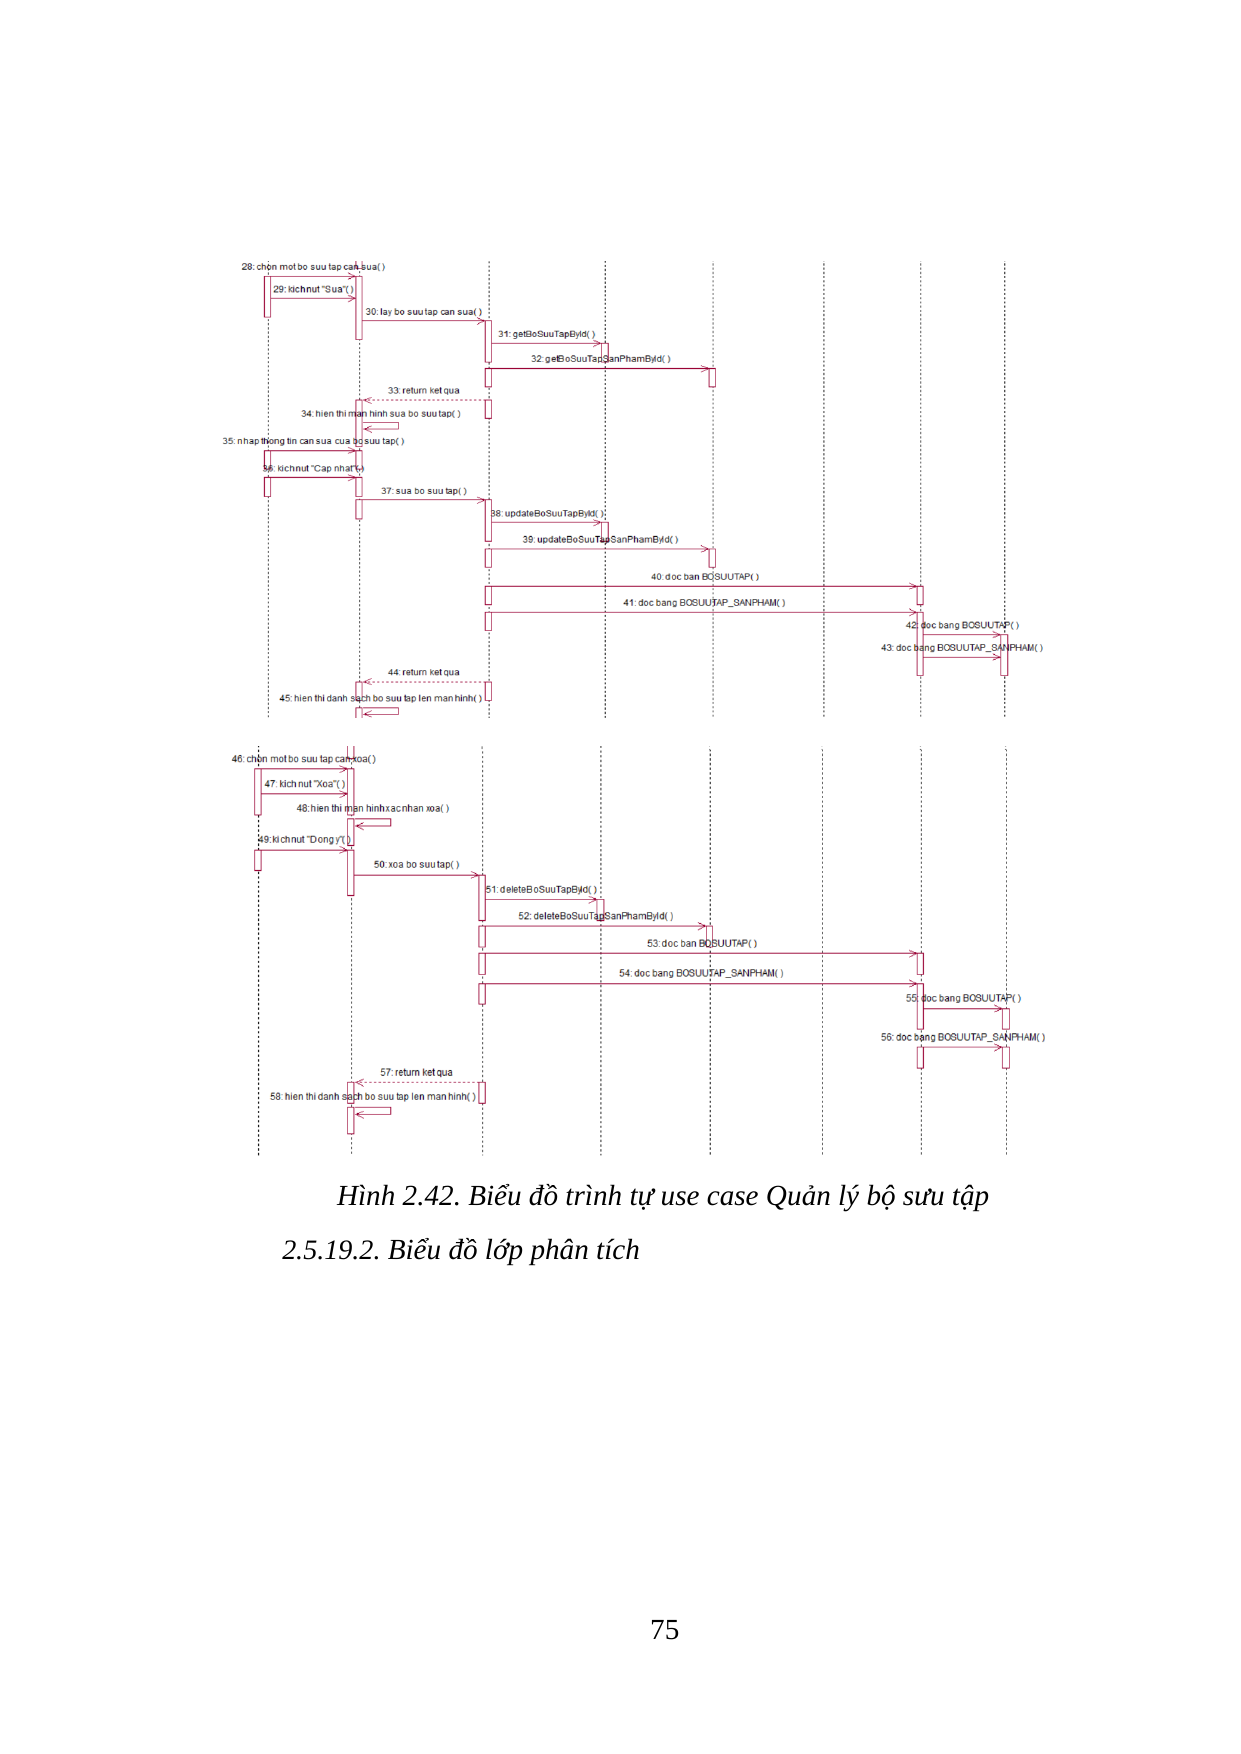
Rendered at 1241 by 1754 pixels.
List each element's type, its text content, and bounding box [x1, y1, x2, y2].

picture [206, 746, 1123, 1178]
text Hình 2.42. Biểu đồ trình tự use case Quản lý bộ sưu tập [207, 1178, 1122, 1211]
text Biểu đồ lớp phân tích [282, 1232, 1122, 1266]
picture [206, 261, 1122, 718]
